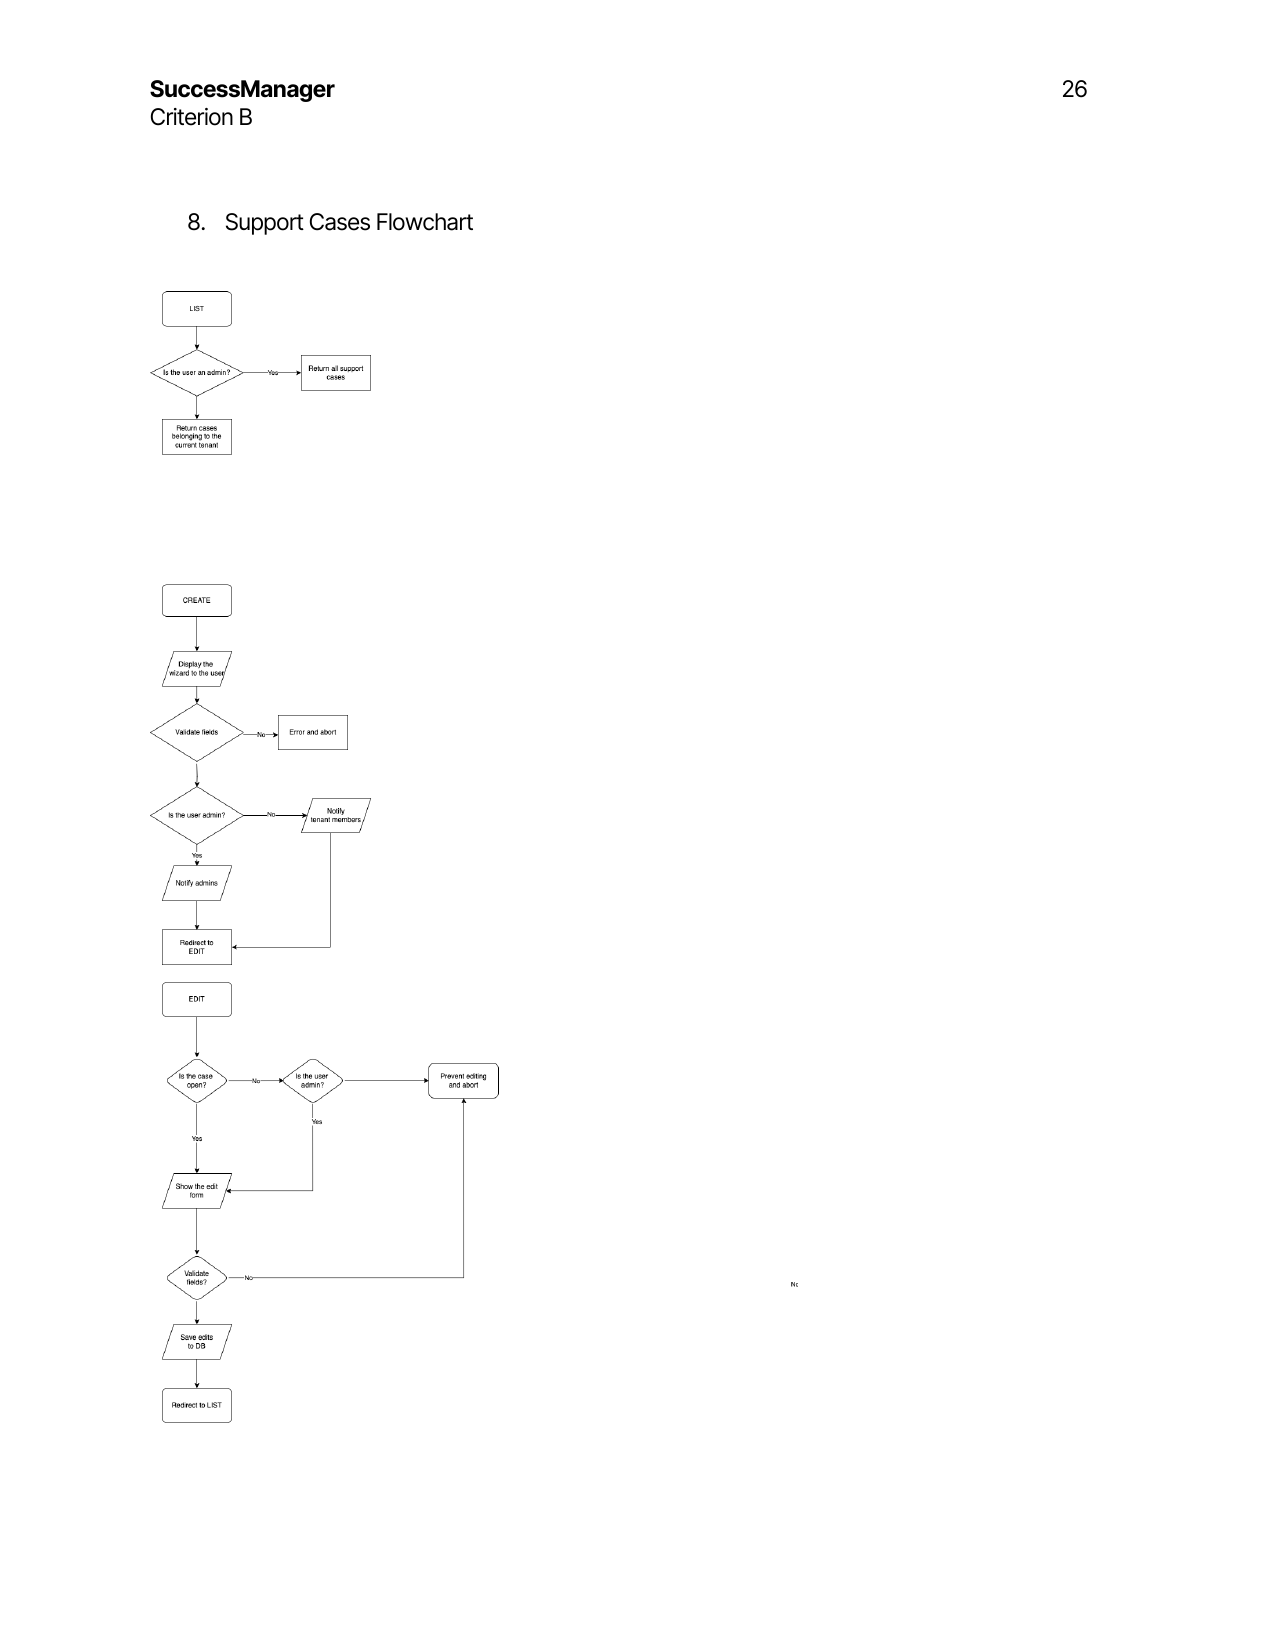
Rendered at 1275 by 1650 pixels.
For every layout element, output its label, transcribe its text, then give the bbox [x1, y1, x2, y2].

picture [150, 291, 798, 1423]
list Support Cases Flowchart [187, 208, 1125, 236]
